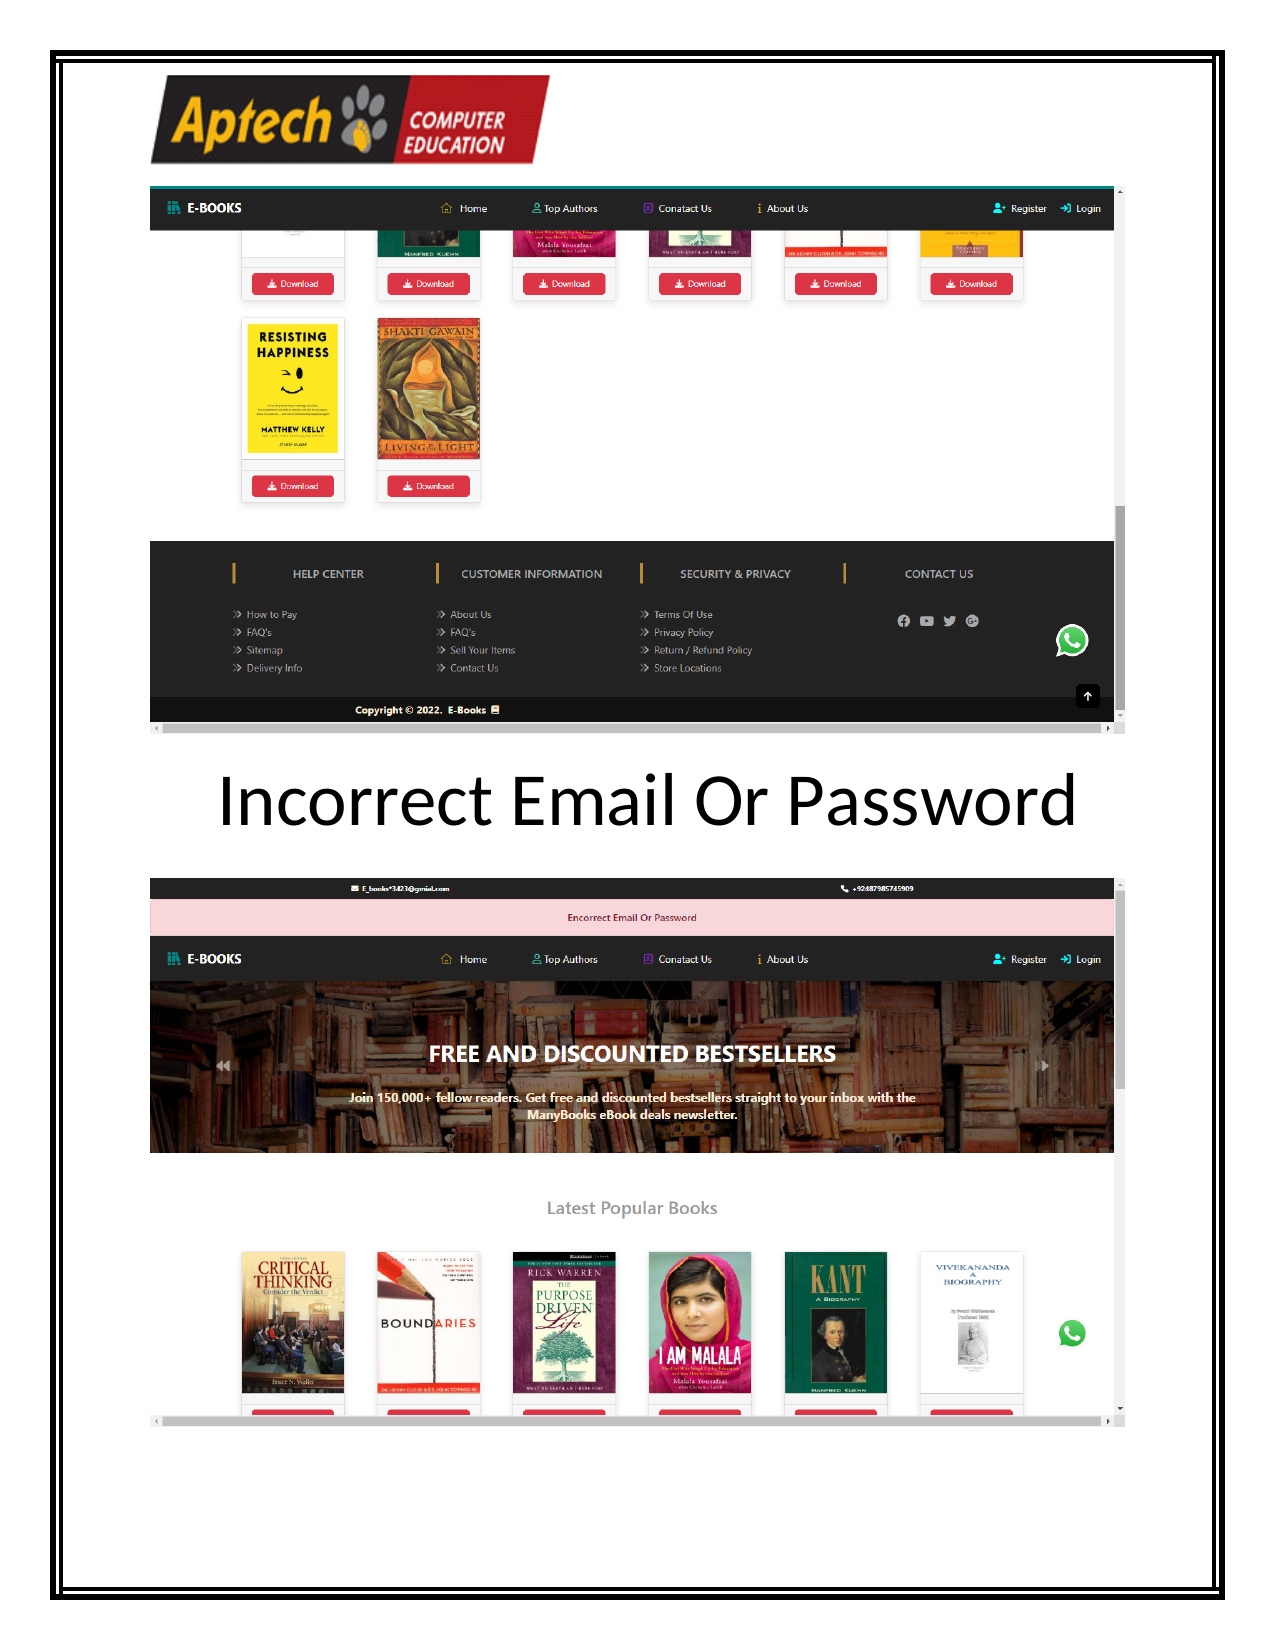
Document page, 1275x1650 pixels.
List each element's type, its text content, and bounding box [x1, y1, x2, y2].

picture [150, 75, 1125, 734]
text Incorrect Email Or Password [150, 753, 1125, 844]
picture [150, 878, 1125, 1427]
